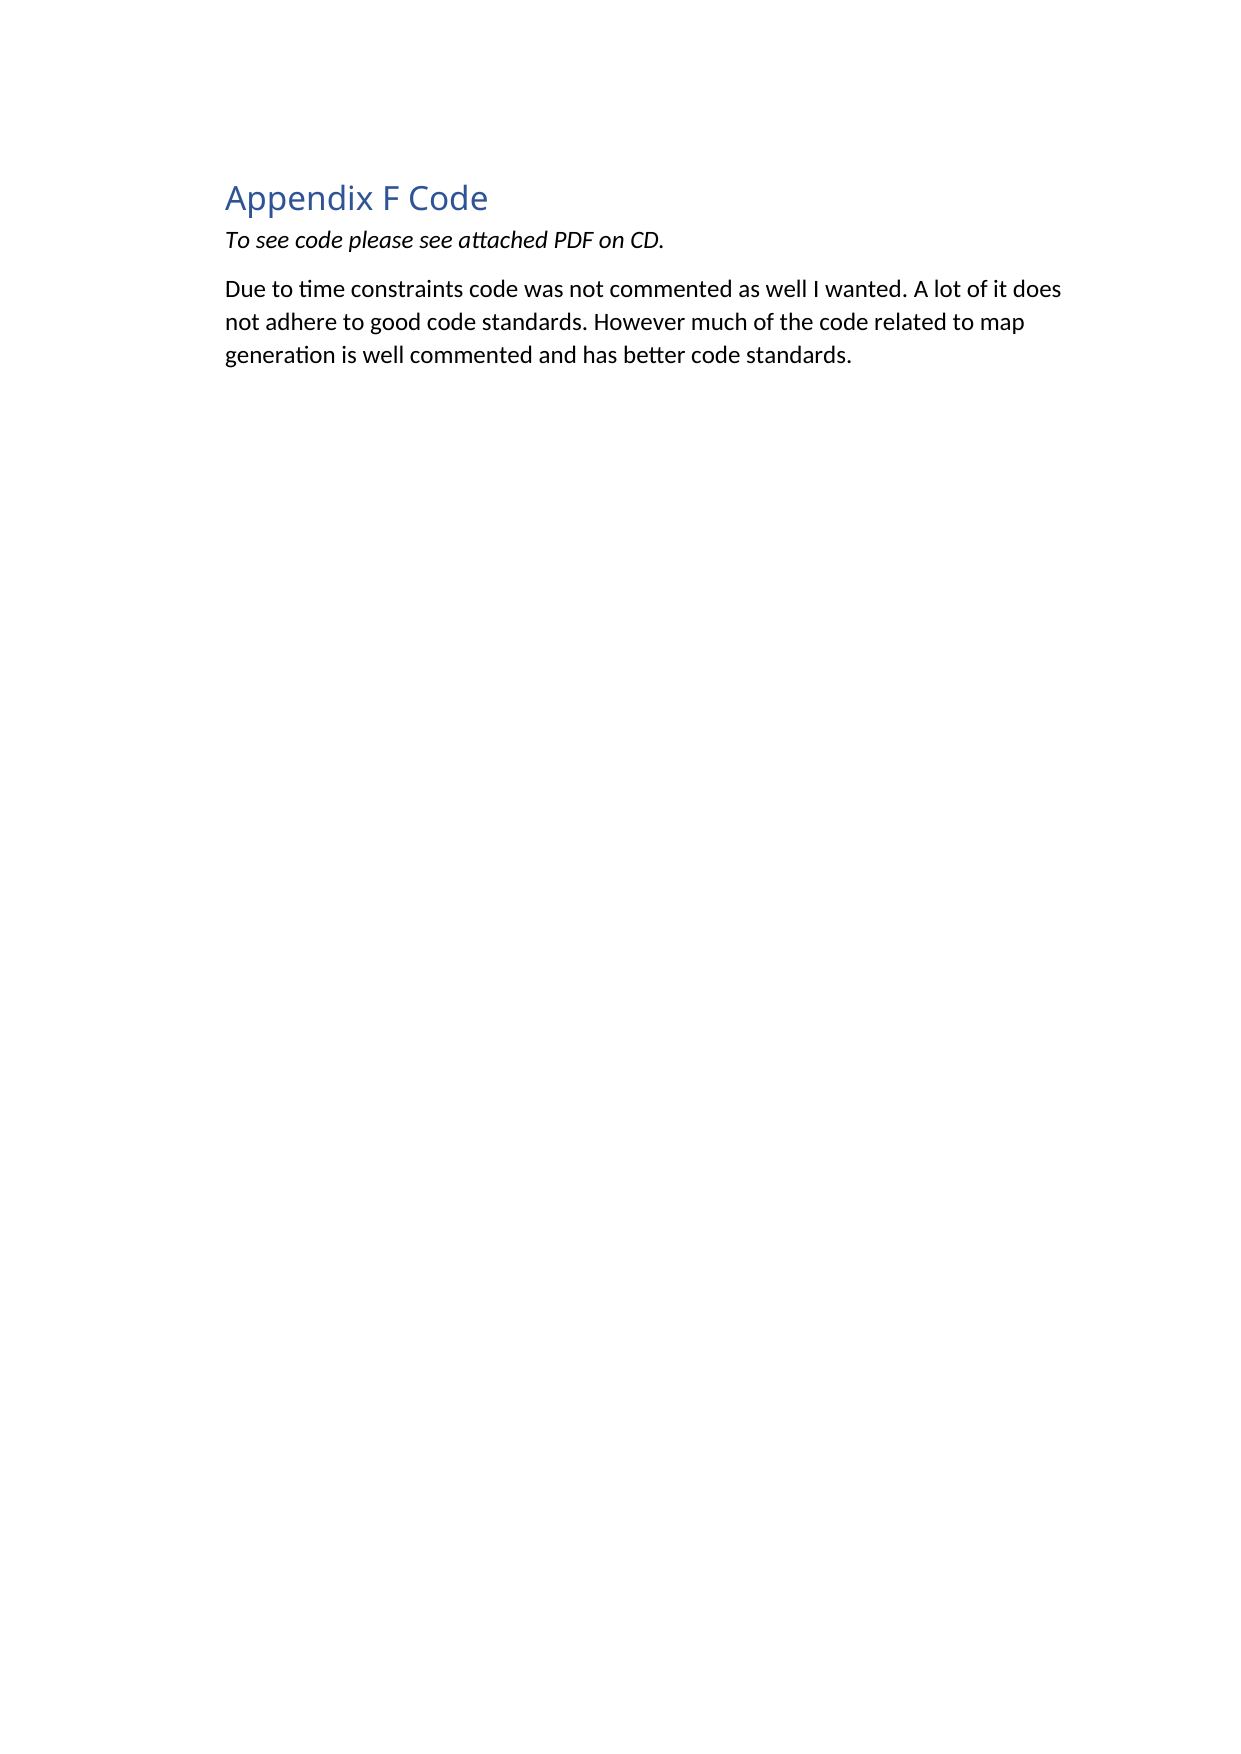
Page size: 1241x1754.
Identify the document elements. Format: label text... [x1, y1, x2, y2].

text To see code please see attached PDF on CD. [225, 224, 1090, 254]
subtitle Appendix F Code [225, 175, 1090, 220]
text Due to time constraints code was not commented as well I wanted. A lot of it does not adhere to good code standards. However much of the code related to map generation is well commented and has better code standards. [225, 273, 1090, 370]
